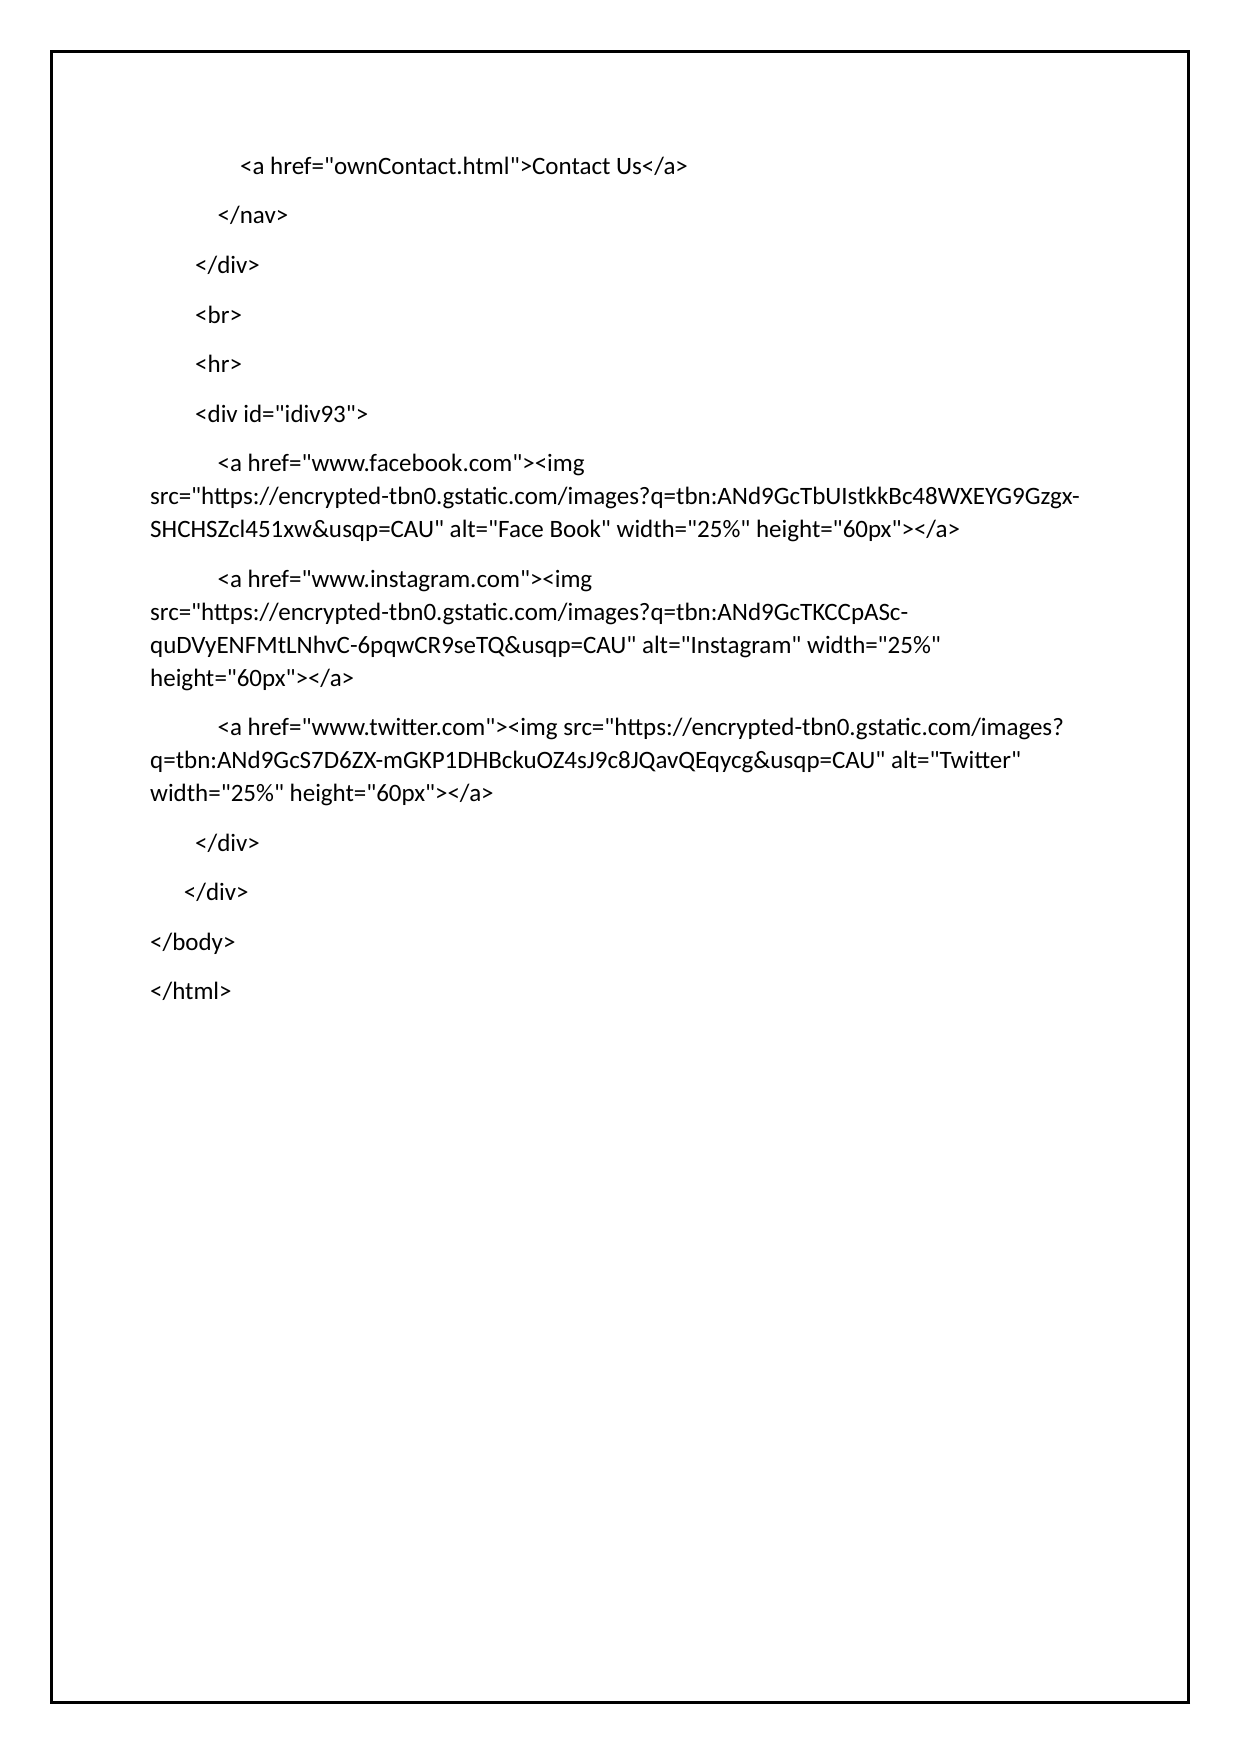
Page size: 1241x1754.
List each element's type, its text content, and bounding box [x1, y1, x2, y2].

text <br> [150, 299, 1090, 329]
text <div id="idiv93"> [150, 398, 1090, 428]
text </div> [150, 249, 1090, 280]
text </html> [150, 975, 1090, 1006]
text <a href="ownContact.html">Contact Us</a> [150, 150, 1090, 181]
text </div> [150, 876, 1090, 907]
text </nav> [150, 199, 1090, 230]
text </div> [150, 827, 1090, 857]
text <hr> [150, 348, 1090, 379]
text <a href="www.instagram.com"><img src="https://encrypted-tbn0.gstatic.com/images?q=tbn:ANd9GcTKCCpASc-quDVyENFMtLNhvC-6pqwCR9seTQ&usqp=CAU" alt="Instagram" width="25%" height="60px"></a> [150, 563, 1090, 692]
text </body> [150, 926, 1090, 956]
text <a href="www.facebook.com"><img src="https://encrypted-tbn0.gstatic.com/images?q=tbn:ANd9GcTbUIstkkBc48WXEYG9Gzgx-SHCHSZcl451xw&usqp=CAU" alt="Face Book" width="25%" height="60px"></a> [150, 447, 1090, 544]
text <a href="www.twitter.com"><img src="https://encrypted-tbn0.gstatic.com/images?q=tbn:ANd9GcS7D6ZX-mGKP1DHBckuOZ4sJ9c8JQavQEqycg&usqp=CAU" alt="Twitter" width="25%" height="60px"></a> [150, 711, 1090, 808]
